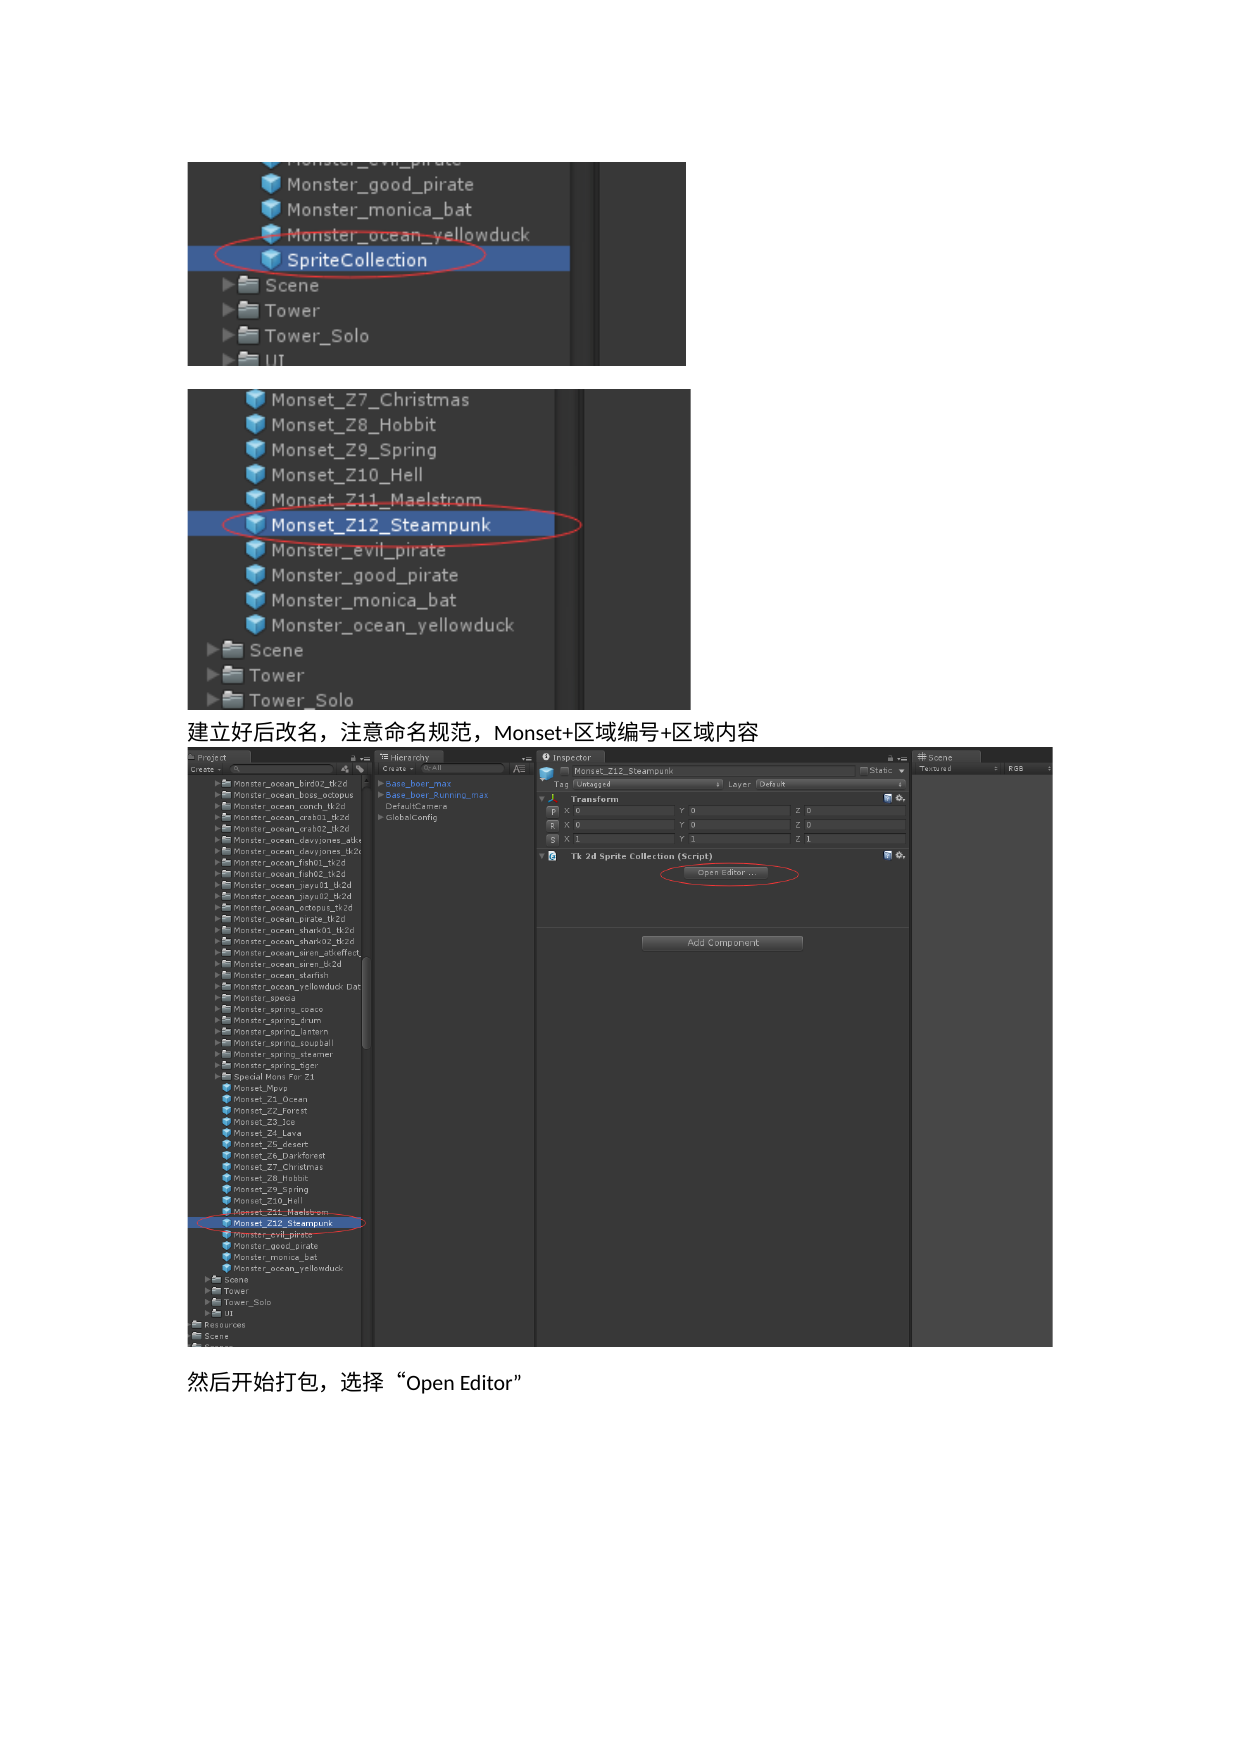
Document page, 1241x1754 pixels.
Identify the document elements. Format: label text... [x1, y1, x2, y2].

text 然后开始打包，选择“Open Editor” [187, 1364, 1053, 1397]
text 建立好后改名，注意命名规范，Monset+区域编号+区域内容 [187, 714, 1053, 747]
picture [187, 162, 686, 366]
picture [187, 389, 691, 710]
picture [187, 747, 1053, 1347]
